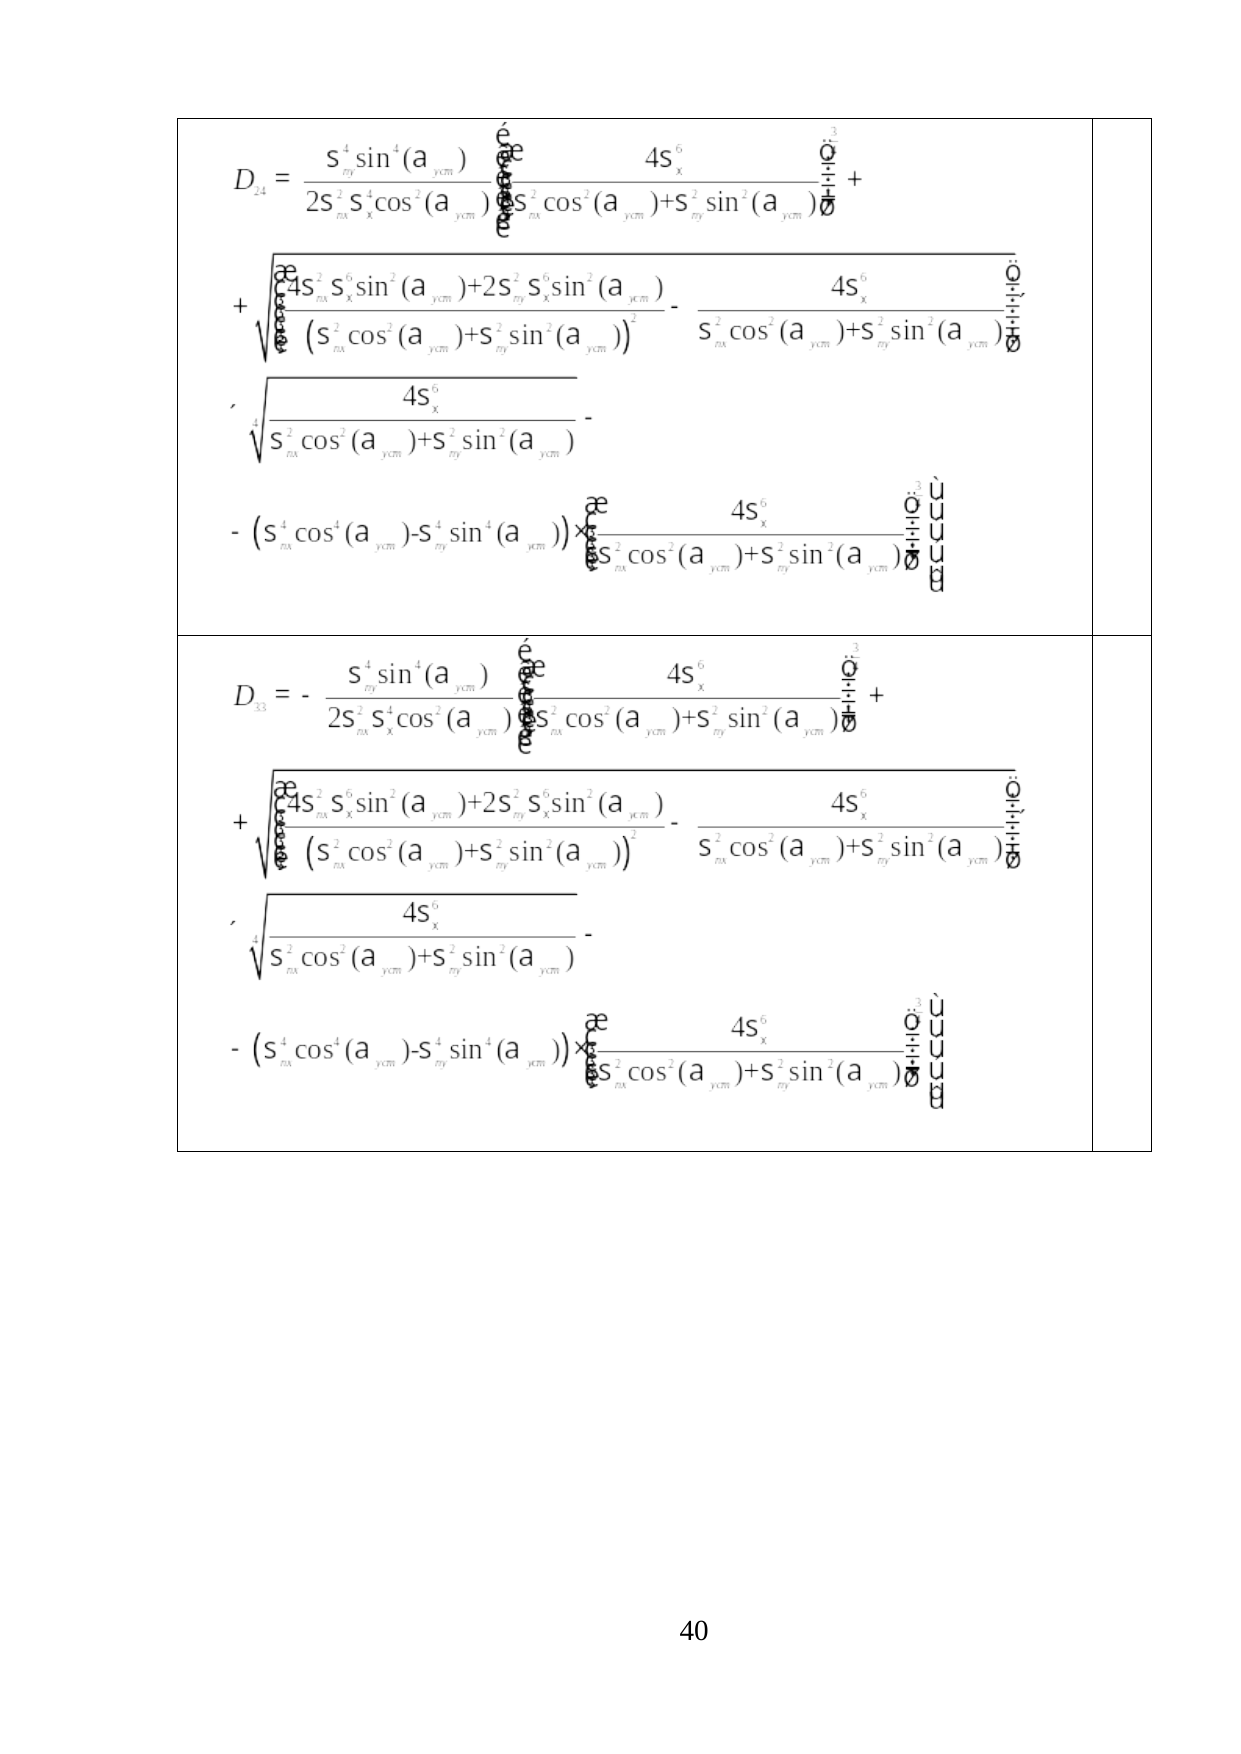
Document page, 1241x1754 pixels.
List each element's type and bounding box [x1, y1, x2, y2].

table_cell [178, 636, 1092, 1151]
table_cell [1093, 119, 1151, 634]
table_cell [178, 119, 1092, 634]
table_cell [1093, 636, 1151, 1151]
